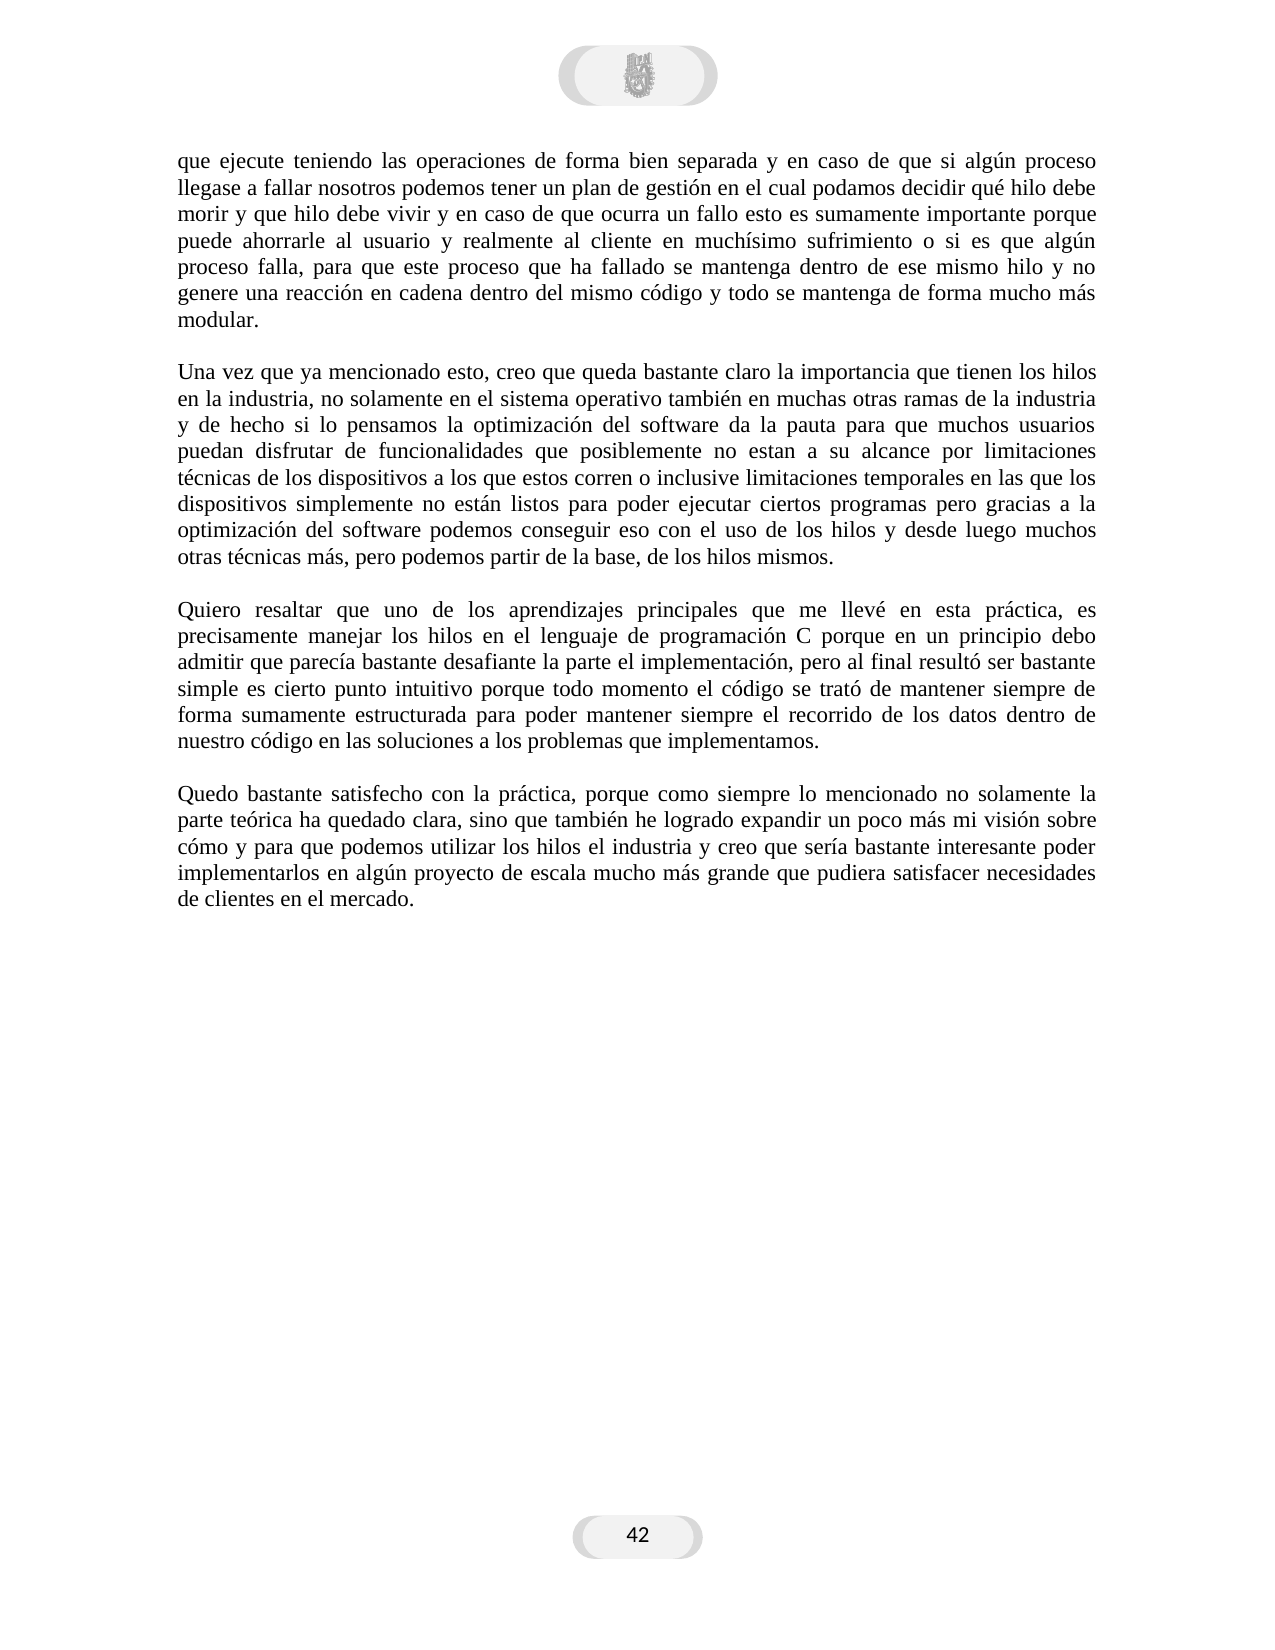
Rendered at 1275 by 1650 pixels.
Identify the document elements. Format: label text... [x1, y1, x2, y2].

text Quedo bastante satisfecho con la práctica, porque como siempre lo mencionado no solamente la parte teórica ha quedado clara, sino que también he logrado expandir un poco más mi visión sobre cómo y para que podemos utilizar los hilos el industria y creo que sería bastante interesante poder implementarlos en algún proyecto de escala mucho más grande que pudiera satisfacer necesidades de clientes en el mercado. [177, 780, 1098, 912]
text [177, 148, 1098, 332]
text Quiero resaltar que uno de los aprendizajes principales que me llevé en esta práctica, es precisamente manejar los hilos en el lenguaje de programación C porque en un principio debo admitir que parecía bastante desafiante la parte el implementación, pero al final resultó ser bastante simple es cierto punto intuitivo porque todo momento el código se trató de mantener siempre de forma sumamente estructurada para poder mantener siempre el recorrido de los datos dentro de nuestro código en las soluciones a los problemas que implementamos. [177, 596, 1098, 754]
text Una vez que ya mencionado esto, creo que queda bastante claro la importancia que tienen los hilos en la industria, no solamente en el sistema operativo también en muchas otras ramas de la industria y de hecho si lo pensamos la optimización del software da la pauta para que muchos usuarios puedan disfrutar de funcionalidades que posiblemente no estan a su alcance por limitaciones técnicas de los dispositivos a los que estos corren o inclusive limitaciones temporales en las que los dispositivos simplemente no están listos para poder ejecutar ciertos programas pero gracias a la optimización del software podemos conseguir eso con el uso de los hilos y desde luego muchos otras técnicas más, pero podemos partir de la base, de los hilos mismos. [177, 358, 1098, 569]
picture [616, 51, 662, 99]
